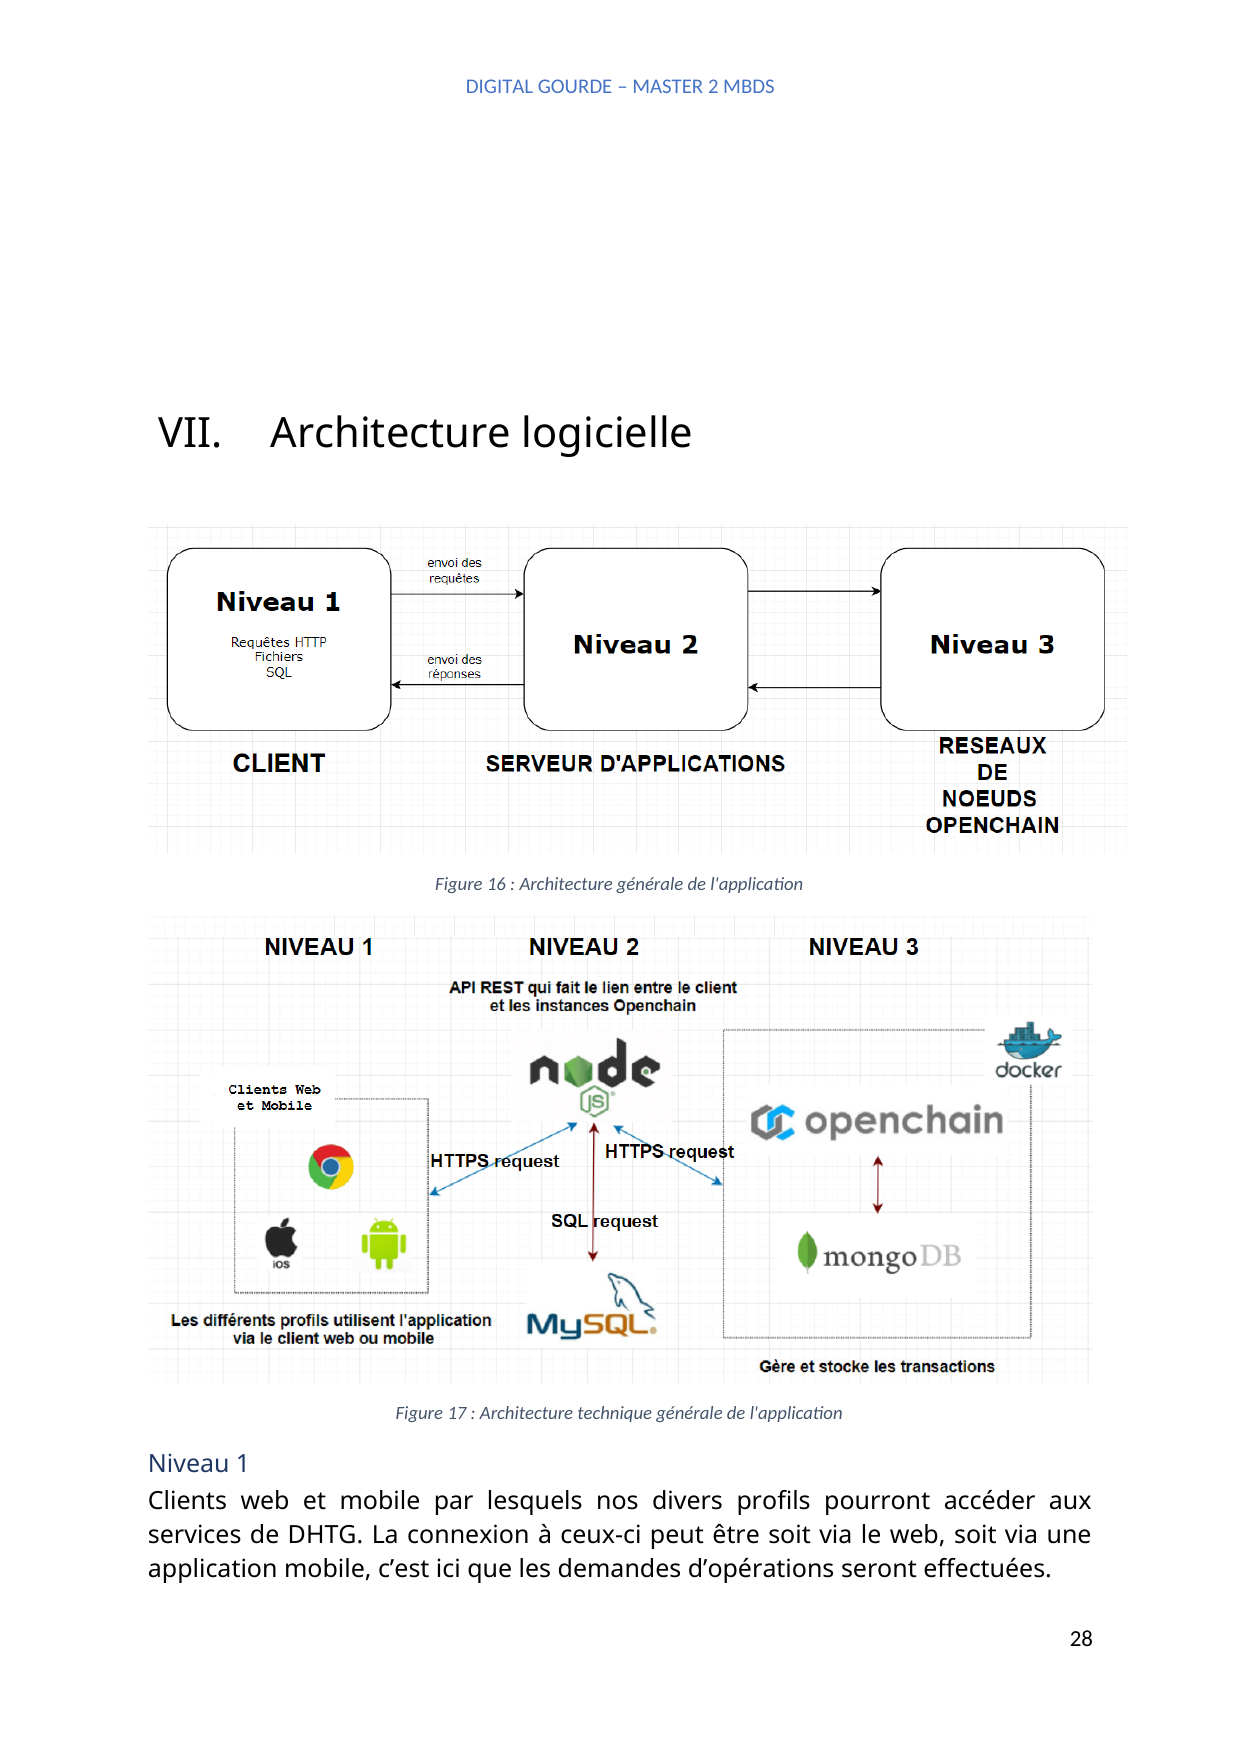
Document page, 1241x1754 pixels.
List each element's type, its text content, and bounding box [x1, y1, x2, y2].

text Figure : Architecture générale de l'application [148, 872, 1093, 895]
subtitle Niveau 1 [148, 1445, 1093, 1479]
text Figure : Architecture technique générale de l'application [148, 1401, 1093, 1424]
subtitle Architecture logicielle [158, 403, 1093, 516]
picture [147, 524, 1128, 854]
text Clients web et mobile par lesquels nos divers profils pourront accéder aux services de DHTG. La connexion à ceux-ci peut être soit via le web, soit via une application mobile, c’est ici que les demandes d’opérations seront effectuées. [148, 1482, 1093, 1584]
picture [147, 915, 1093, 1383]
